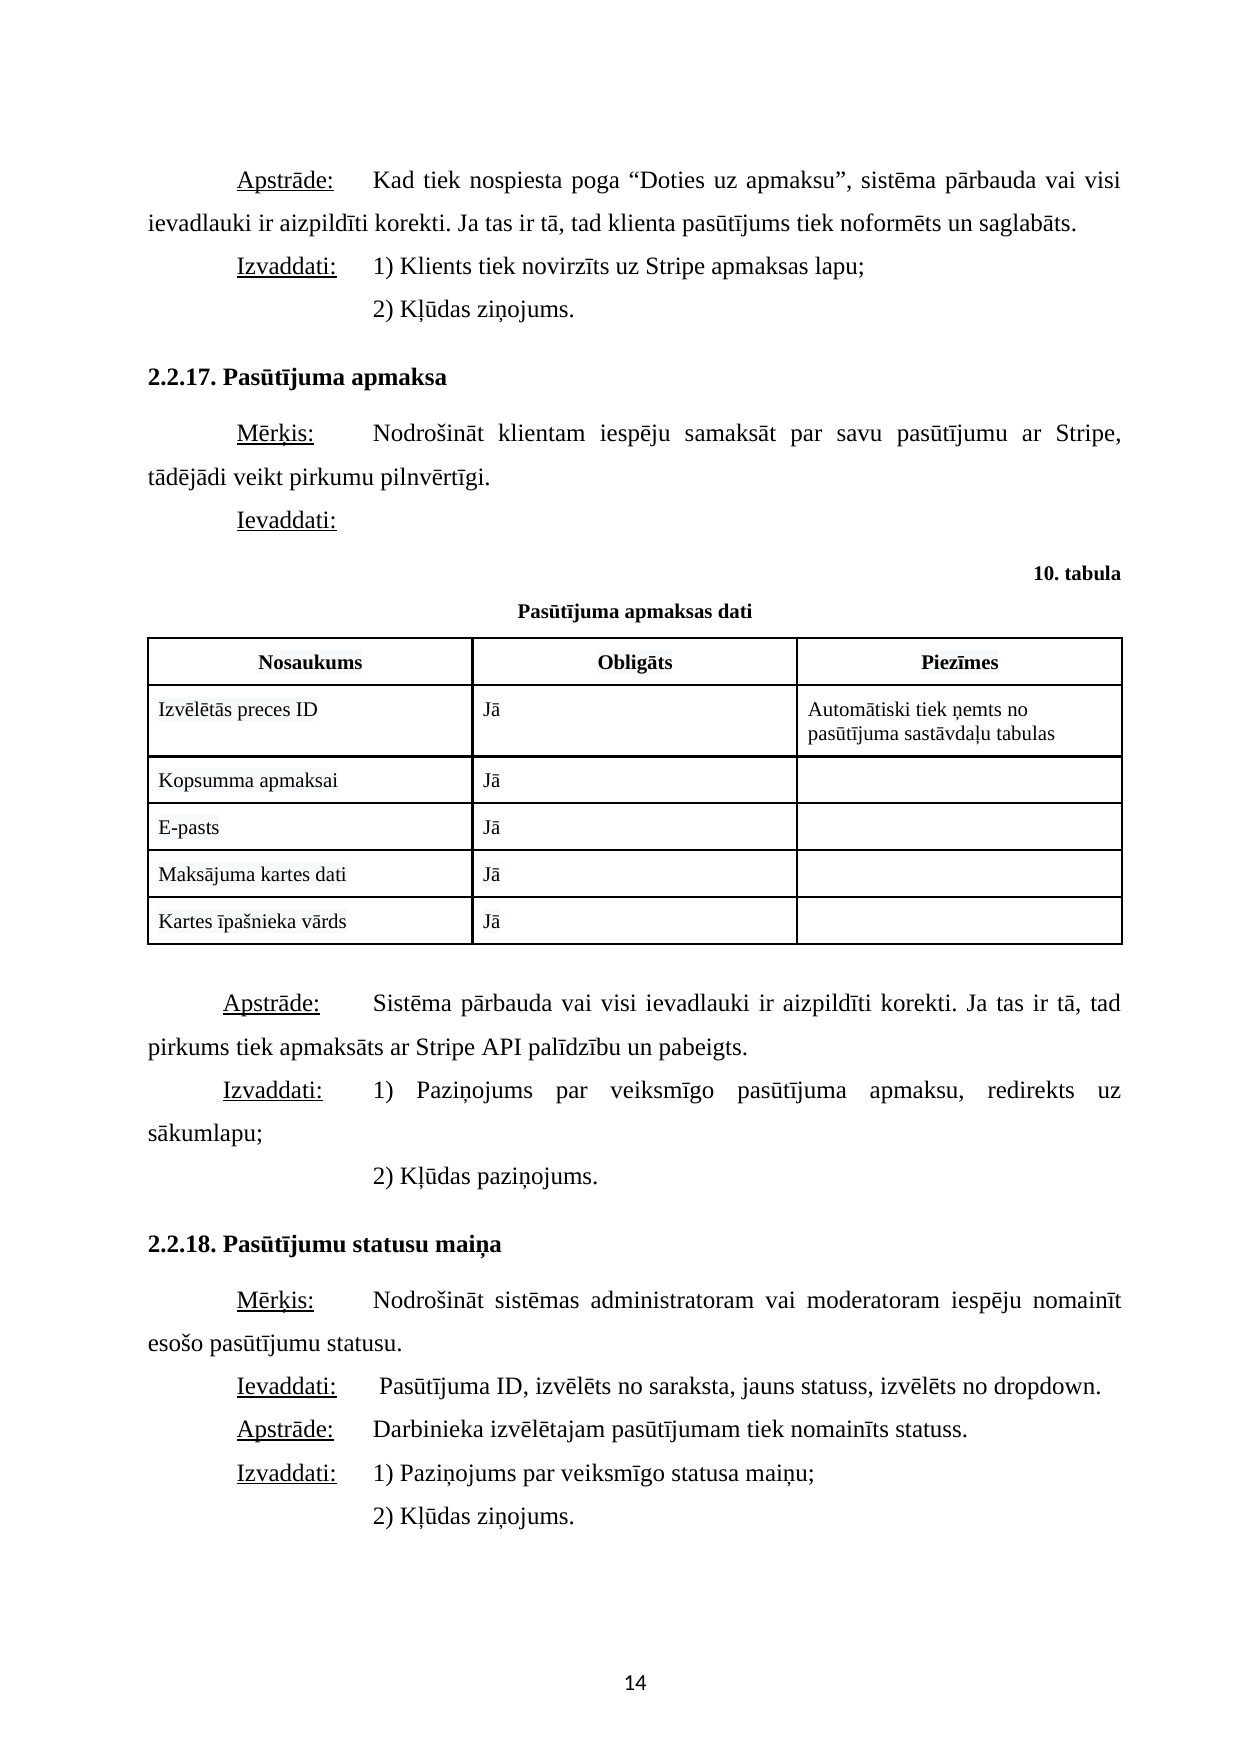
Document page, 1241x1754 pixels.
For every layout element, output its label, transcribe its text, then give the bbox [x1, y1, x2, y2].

text Ievaddati: [148, 505, 1122, 533]
text Izvaddati: 1) Paziņojums par veiksmīgo pasūtījuma apmaksu, redirekts uz sākumlapu; [148, 1075, 1122, 1147]
table_cell Kartes īpašnieka vārds [149, 898, 471, 943]
table_cell Kopsumma apmaksai [149, 758, 471, 802]
text Apstrāde: Sistēma pārbauda vai visi ievadlauki ir aizpildīti korekti. Ja tas ir tā, tad pirkums tiek apmaksāts ar Stripe API palīdzību un pabeigts. [148, 988, 1122, 1060]
text Izvaddati: 1) Paziņojums par veiksmīgo statusa maiņu; [148, 1458, 1122, 1486]
table_cell Maksājuma kartes dati [149, 851, 471, 896]
text Apstrāde: Kad tiek nospiesta poga “Doties uz apmaksu”, sistēma pārbauda vai visi ievadlauki ir aizpildīti korekti. Ja tas ir tā, tad klienta pasūtījums tiek noformēts un saglabāts. [148, 165, 1122, 237]
table_cell E-pasts [149, 804, 471, 849]
subtitle 2.2.18. Pasūtījumu statusu maiņa [148, 1229, 1122, 1258]
table_cell [798, 851, 1121, 896]
table_cell [798, 758, 1121, 802]
table_header Obligāts [474, 639, 796, 684]
text Pasūtījuma apmaksas dati [148, 599, 1122, 623]
table_header Nosaukums [149, 639, 471, 684]
text Izvaddati: 1) Klients tiek novirzīts uz Stripe apmaksas lapu; [148, 251, 1122, 280]
table_cell Jā [474, 851, 796, 896]
text Apstrāde: Darbinieka izvēlētajam pasūtījumam tiek nomainīts statuss. [148, 1414, 1122, 1443]
table_cell Jā [474, 758, 796, 802]
table_header Piezīmes [798, 639, 1121, 684]
text Mērķis: Nodrošināt sistēmas administratoram vai moderatoram iespēju nomainīt esošo pasūtījumu statusu. [148, 1285, 1122, 1357]
table_cell Jā [474, 804, 796, 849]
text 2) Kļūdas ziņojums. [148, 1501, 1122, 1529]
table_cell Jā [474, 686, 796, 755]
table_cell Automātiski tiek ņemts no pasūtījuma sastāvdaļu tabulas [798, 686, 1121, 755]
text Ievaddati: Pasūtījuma ID, izvēlēts no saraksta, jauns statuss, izvēlēts no dropdown. [148, 1371, 1122, 1400]
table_cell [798, 804, 1121, 849]
table_cell [798, 898, 1121, 943]
text 2) Kļūdas paziņojums. [148, 1161, 1122, 1190]
table_cell Izvēlētās preces ID [149, 686, 471, 755]
text 10. tabula [148, 560, 1121, 584]
text 2) Kļūdas ziņojums. [148, 294, 1122, 323]
subtitle 2.2.17. Pasūtījuma apmaksa [148, 362, 1122, 391]
text Mērķis: Nodrošināt klientam iespēju samaksāt par savu pasūtījumu ar Stripe, tādējādi veikt pirkumu pilnvērtīgi. [148, 418, 1122, 490]
table_cell Jā [474, 898, 796, 943]
